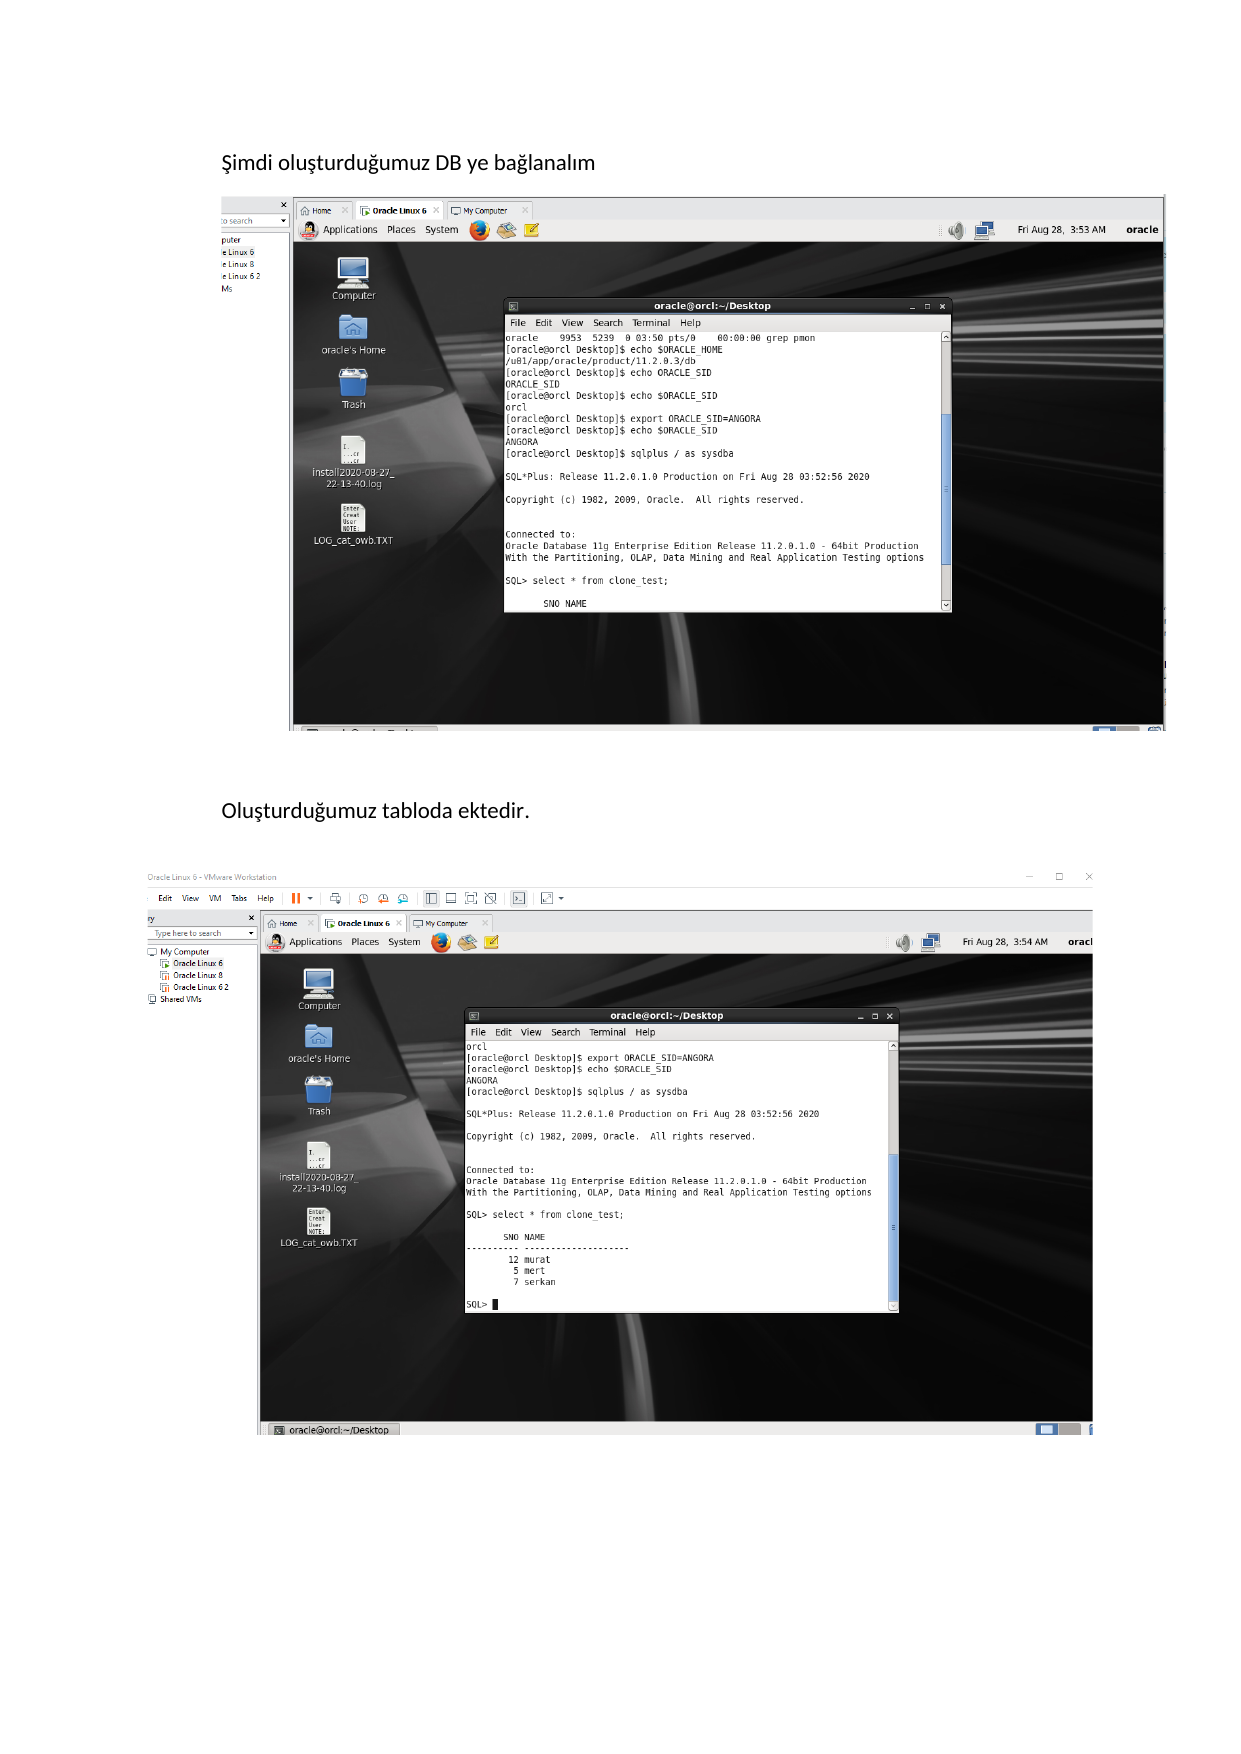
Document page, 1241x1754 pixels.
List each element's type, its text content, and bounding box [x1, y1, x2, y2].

picture [221, 194, 1167, 731]
picture [147, 873, 1093, 1435]
text Oluşturduğumuz tabloda ektedir. [148, 797, 1093, 824]
text Şimdi oluşturduğumuz DB ye bağlanalım [148, 148, 1093, 176]
